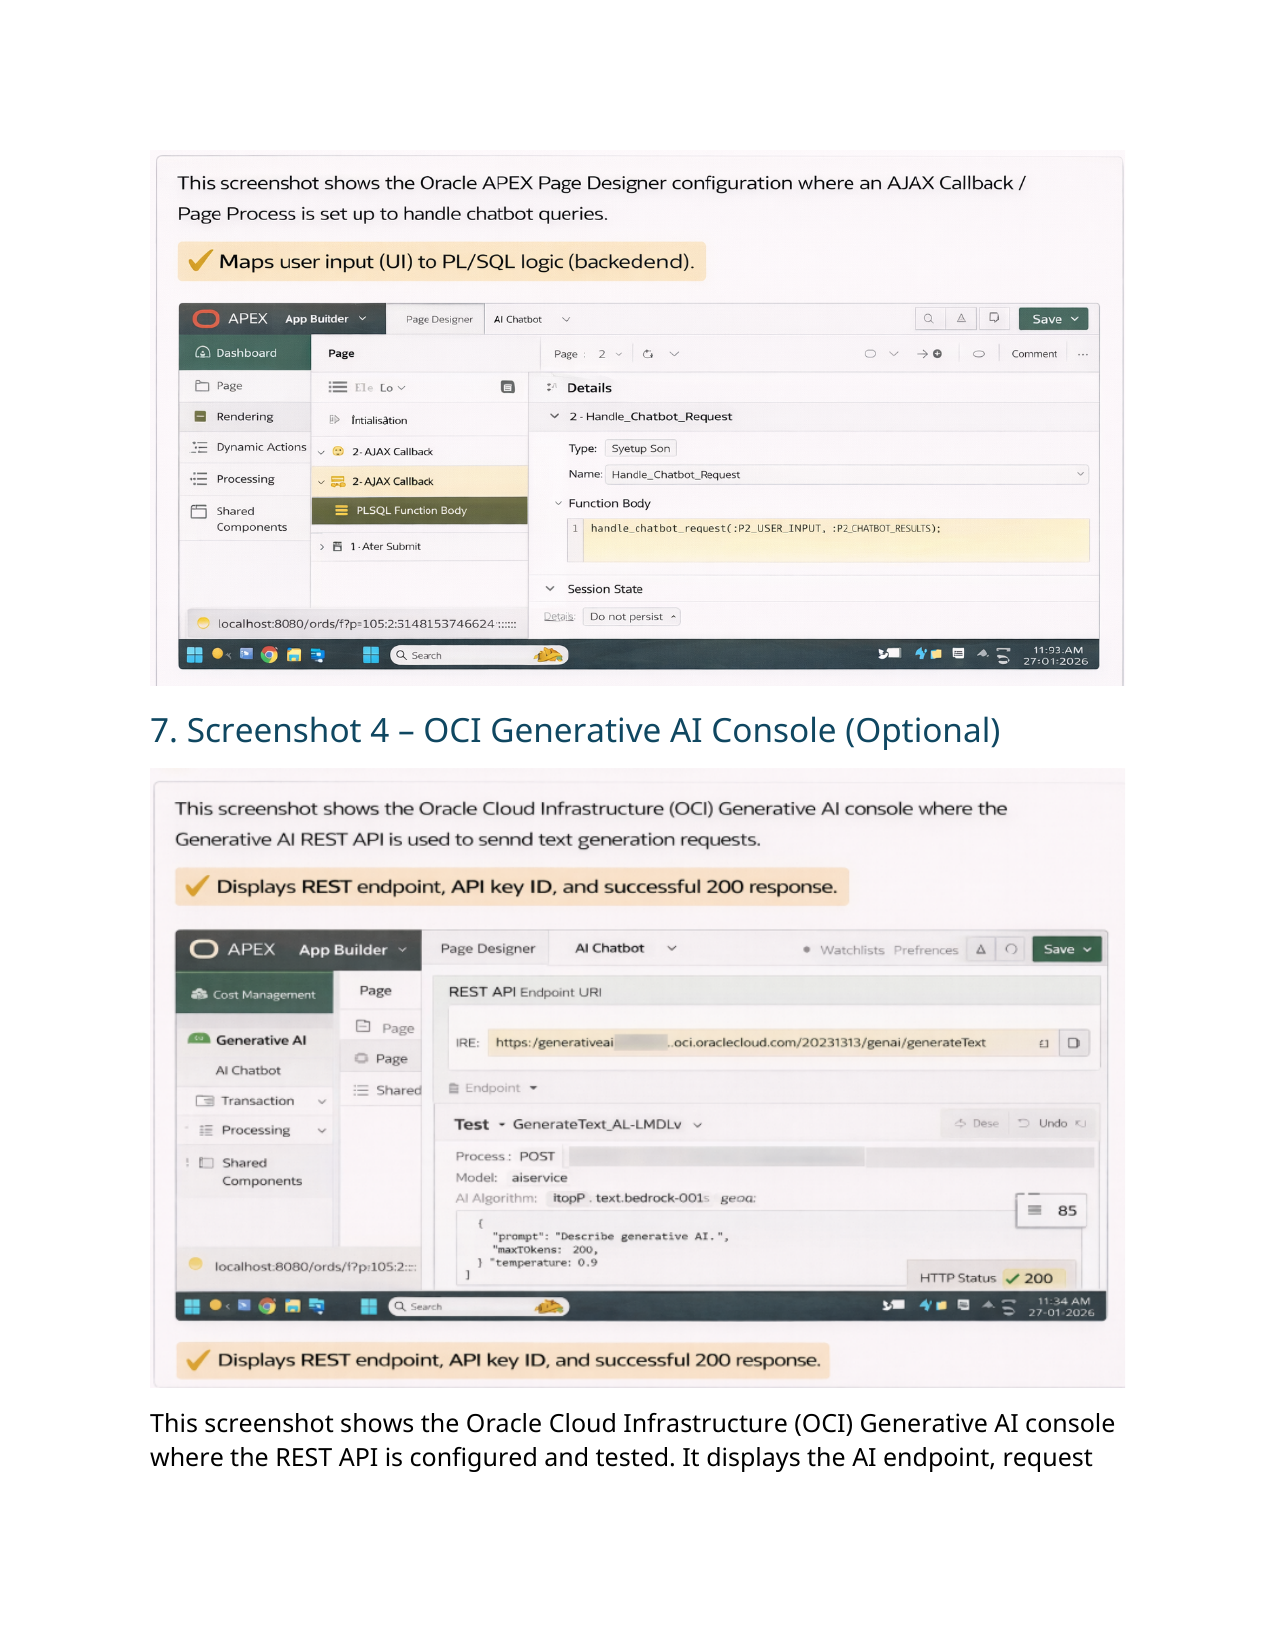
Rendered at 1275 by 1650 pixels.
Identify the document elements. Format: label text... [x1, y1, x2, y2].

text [150, 1406, 1125, 1474]
subtitle 7. Screenshot 4 – OCI Generative AI Console (Optional) [150, 707, 1125, 752]
picture [150, 150, 1125, 686]
picture [150, 768, 1125, 1388]
